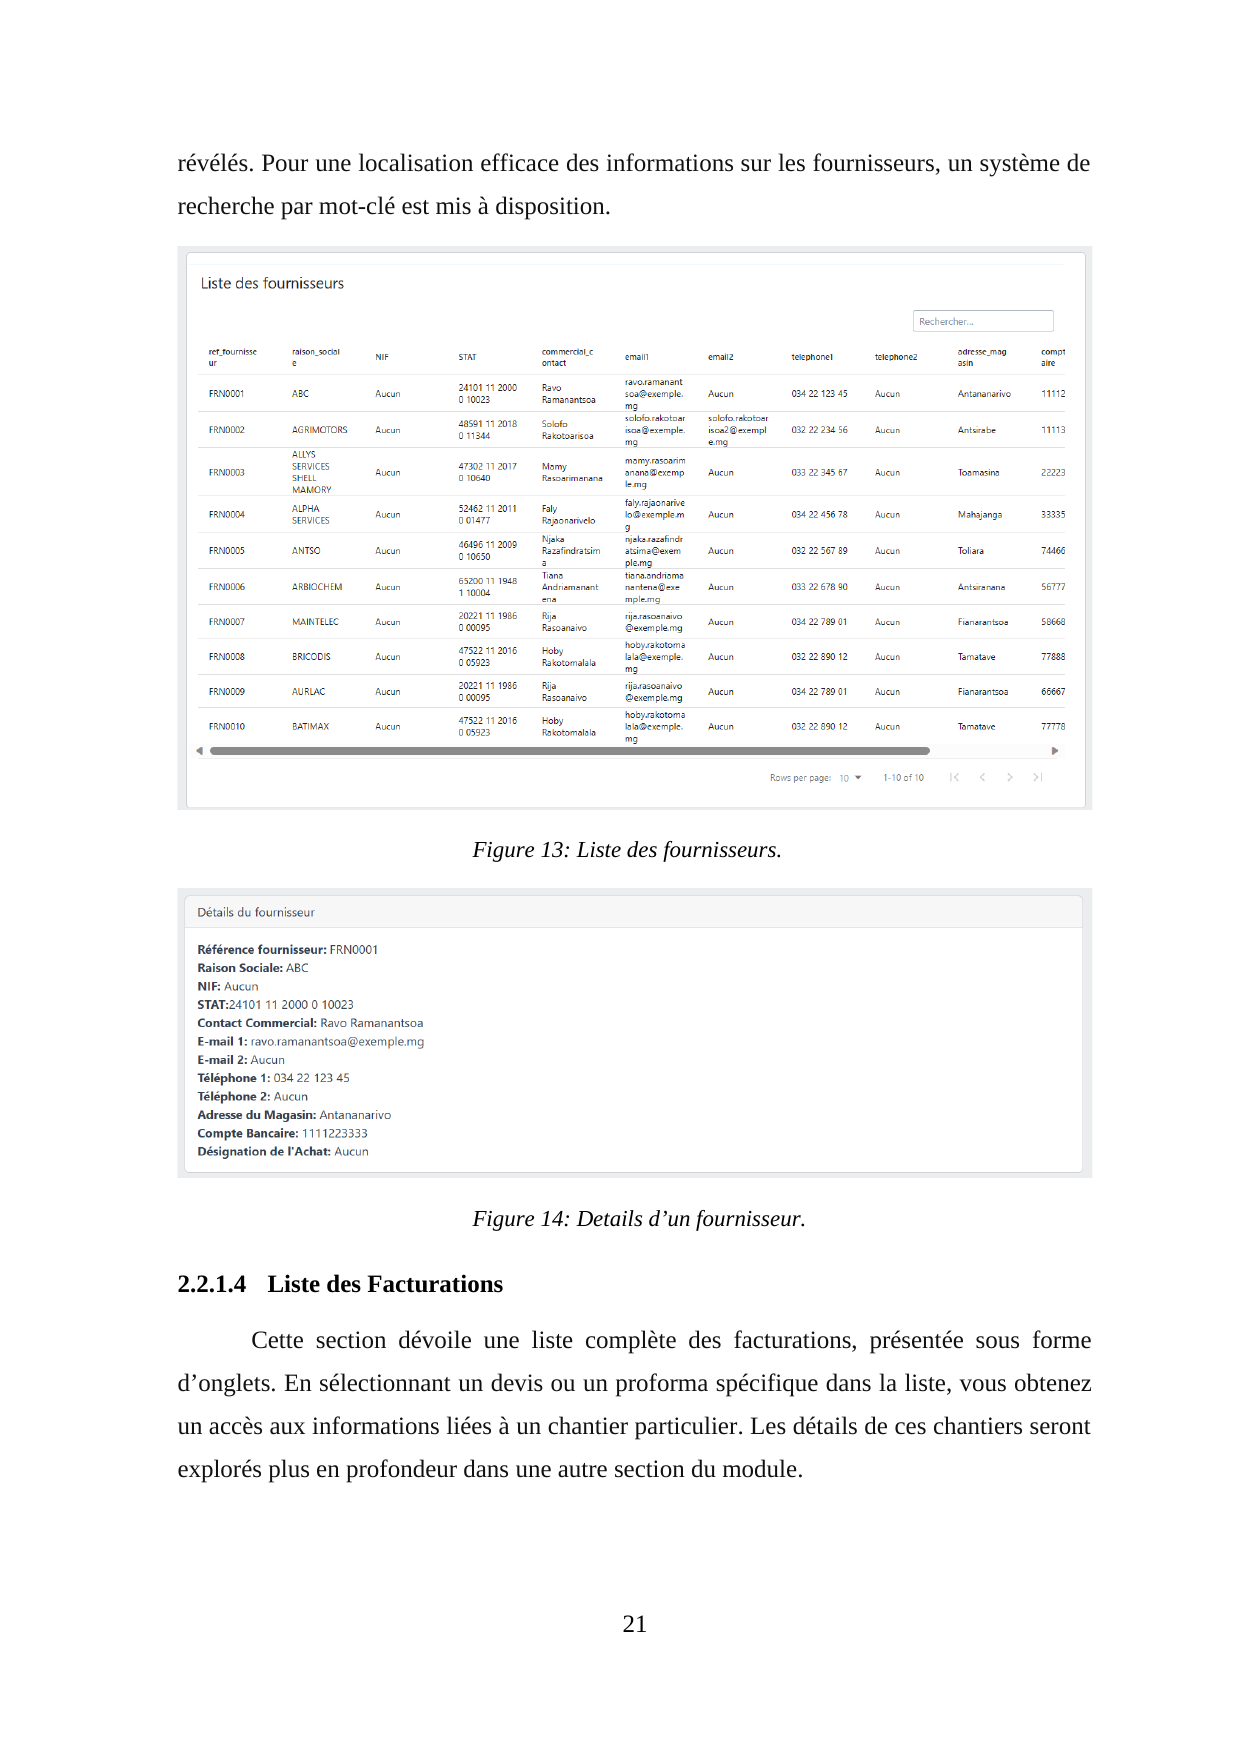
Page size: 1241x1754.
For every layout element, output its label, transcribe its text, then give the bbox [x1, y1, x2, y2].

text Figure 14: Details d’un fournisseur. [472, 1204, 1092, 1231]
text Figure 13: Liste des fournisseurs. [472, 836, 1092, 863]
picture [177, 246, 1093, 810]
text Cette section dévoile une liste complète des facturations, présentée sous forme d’onglets. En sélectionnant un devis ou un proforma spécifique dans la liste, vous obtenez un accès aux informations liées à un chantier particulier. Les détails de ces chantiers seront explorés plus en profondeur dans une autre section du module. [177, 1325, 1092, 1483]
subtitle Liste des Facturations [177, 1269, 1092, 1298]
picture [177, 888, 1093, 1178]
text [177, 148, 1092, 219]
